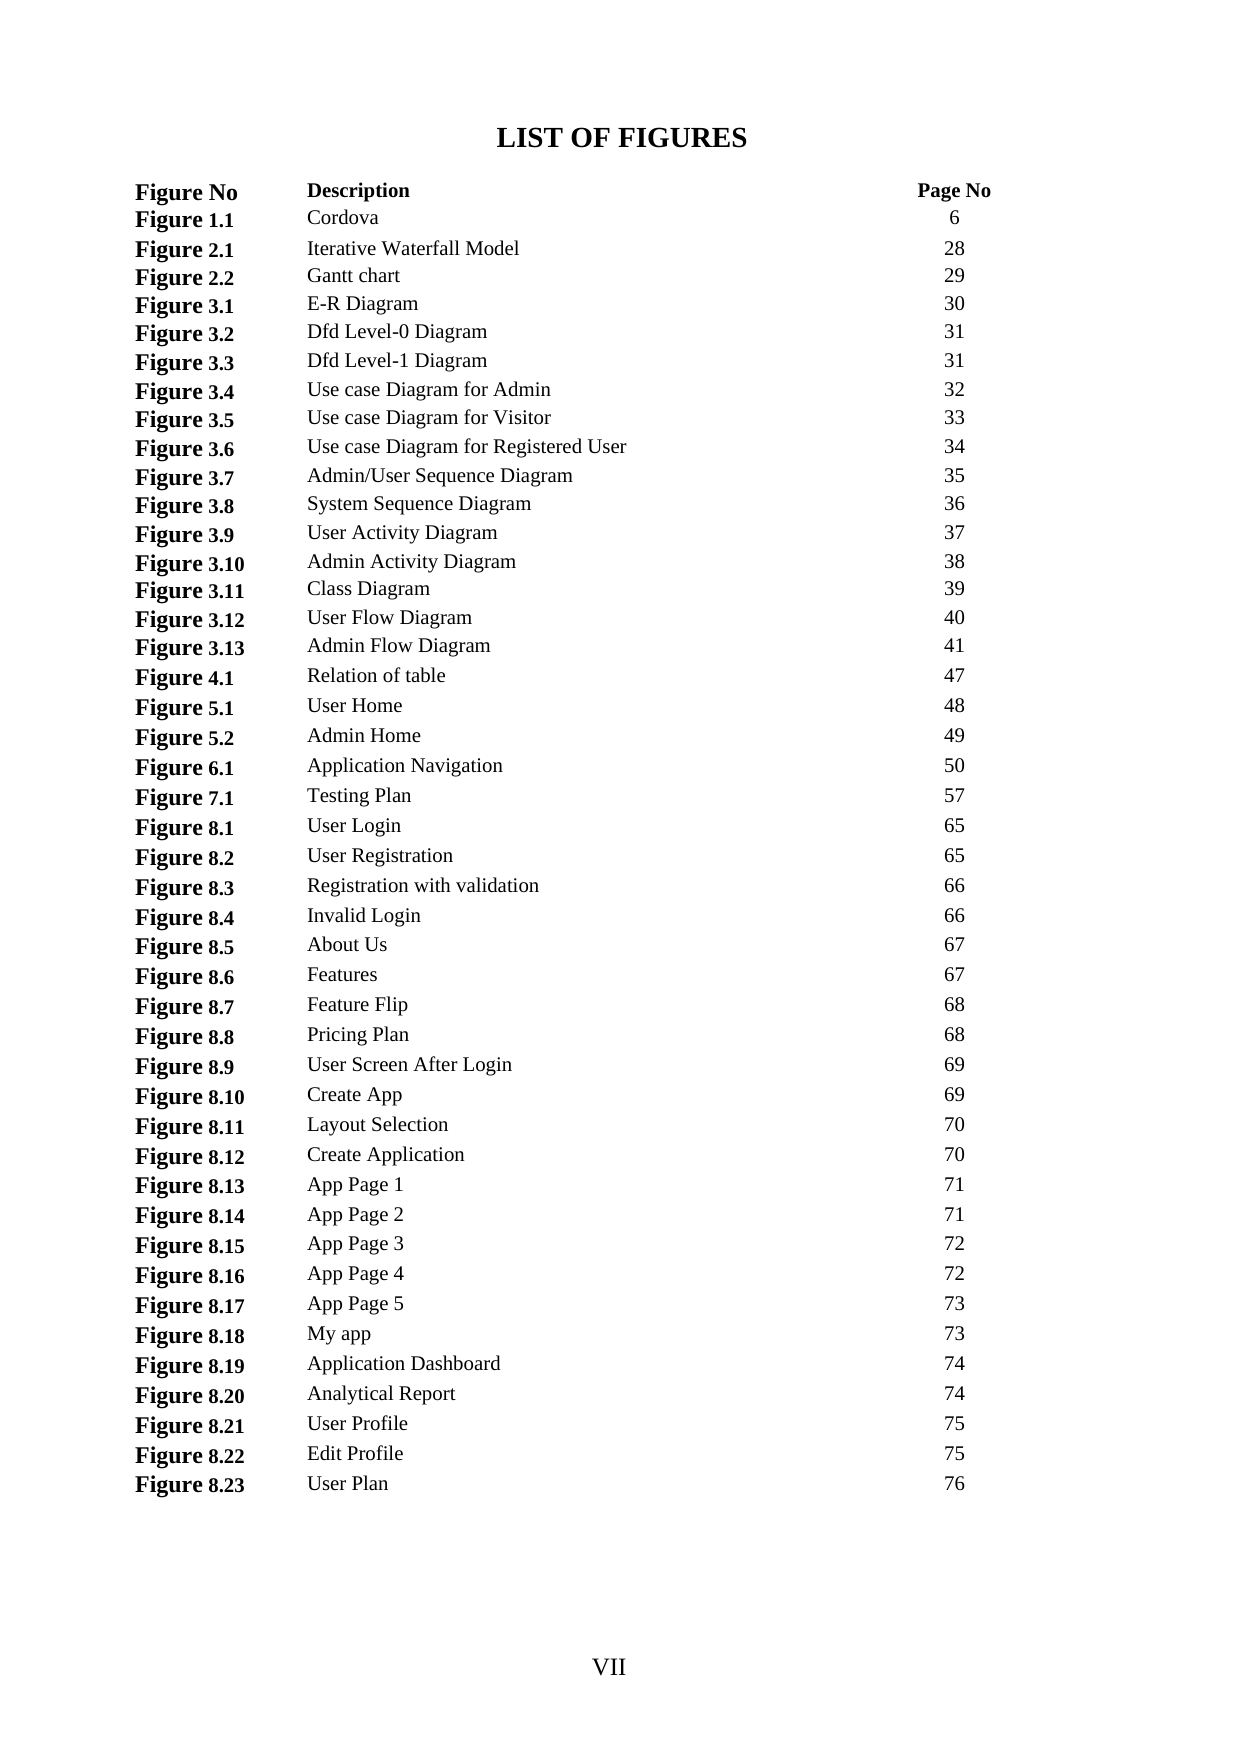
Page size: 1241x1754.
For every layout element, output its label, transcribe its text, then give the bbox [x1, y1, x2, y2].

table_cell Figure 5.2 [124, 723, 296, 753]
table_cell 75 [788, 1441, 1120, 1471]
table_cell Figure 8.1 [124, 813, 296, 843]
table_cell Create App [296, 1082, 788, 1112]
table_cell Figure 3.9 [124, 520, 296, 548]
table_cell User Home [296, 693, 788, 723]
table_cell User Login [296, 813, 788, 843]
table_cell User Screen After Login [296, 1052, 788, 1082]
table_cell 74 [788, 1381, 1120, 1411]
table_cell 36 [788, 491, 1120, 520]
table_cell Figure 8.5 [124, 933, 296, 962]
table_cell Admin Flow Diagram [296, 634, 788, 663]
table_cell Relation of table [296, 663, 788, 693]
table_cell Layout Selection [296, 1112, 788, 1142]
table_cell Edit Profile [296, 1441, 788, 1471]
table_cell Figure 8.6 [124, 962, 296, 992]
table_cell Figure 2.1 [124, 236, 296, 263]
table_cell 31 [788, 319, 1120, 348]
table_cell Figure 8.23 [124, 1471, 296, 1500]
table_cell Figure 8.20 [124, 1381, 296, 1411]
table_cell 29 [788, 263, 1120, 291]
table_cell Cordova [296, 205, 788, 236]
table_cell App Page 2 [296, 1201, 788, 1231]
table_cell Invalid Login [296, 903, 788, 932]
table_cell Application Dashboard [296, 1351, 788, 1381]
table_cell Figure 6.1 [124, 753, 296, 783]
table_cell Figure 8.14 [124, 1201, 296, 1231]
table_cell Figure 5.1 [124, 693, 296, 723]
table_cell Use case Diagram for Registered User [296, 434, 788, 463]
table_cell 66 [788, 903, 1120, 932]
table_cell Figure 8.2 [124, 843, 296, 873]
table_cell 34 [788, 434, 1120, 463]
table_cell Figure 3.12 [124, 605, 296, 633]
table_cell 47 [788, 663, 1120, 693]
table_cell 71 [788, 1172, 1120, 1201]
table_cell 71 [788, 1201, 1120, 1231]
table_cell Figure 8.17 [124, 1291, 296, 1321]
table_cell Description [296, 178, 788, 205]
table_cell 74 [788, 1351, 1120, 1381]
table_cell Figure 3.1 [124, 291, 296, 319]
table_cell Pricing Plan [296, 1022, 788, 1052]
table_cell Class Diagram [296, 576, 788, 605]
table_cell 41 [788, 634, 1120, 663]
table_cell Application Navigation [296, 753, 788, 783]
table_cell Feature Flip [296, 992, 788, 1022]
table_cell Dfd Level-1 Diagram [296, 348, 788, 377]
table_cell Figure 8.3 [124, 873, 296, 902]
table_cell Iterative Waterfall Model [296, 236, 788, 263]
table_cell Figure 8.4 [124, 903, 296, 932]
table_cell Page No [788, 178, 1120, 205]
table_cell Figure 8.16 [124, 1261, 296, 1291]
table_cell 73 [788, 1321, 1120, 1351]
table_cell 69 [788, 1052, 1120, 1082]
table_cell User Flow Diagram [296, 605, 788, 633]
table_cell Figure 8.18 [124, 1321, 296, 1351]
table_cell Figure 3.3 [124, 348, 296, 377]
table_cell 35 [788, 463, 1120, 491]
table_header LIST OF FIGURES [124, 120, 1120, 178]
table_cell 70 [788, 1142, 1120, 1172]
table_cell 6 [788, 205, 1120, 236]
table_cell Figure 8.11 [124, 1112, 296, 1142]
table_cell 37 [788, 520, 1120, 548]
table_cell 67 [788, 962, 1120, 992]
table_cell System Sequence Diagram [296, 491, 788, 520]
table_cell 28 [788, 236, 1120, 263]
table_cell About Us [296, 933, 788, 962]
table_cell Figure 3.11 [124, 576, 296, 605]
table_cell 32 [788, 377, 1120, 405]
table_cell 48 [788, 693, 1120, 723]
table_cell 33 [788, 405, 1120, 434]
table_cell 38 [788, 549, 1120, 576]
table_cell Features [296, 962, 788, 992]
table_cell 66 [788, 873, 1120, 902]
table_cell User Registration [296, 843, 788, 873]
table_cell Figure 3.5 [124, 405, 296, 434]
table_cell Figure 3.8 [124, 491, 296, 520]
table_cell App Page 4 [296, 1261, 788, 1291]
table_cell Figure 4.1 [124, 663, 296, 693]
table_cell Figure 3.13 [124, 634, 296, 663]
table_cell App Page 5 [296, 1291, 788, 1321]
table_cell 73 [788, 1291, 1120, 1321]
table_cell Analytical Report [296, 1381, 788, 1411]
table_cell Gantt chart [296, 263, 788, 291]
table_cell 57 [788, 783, 1120, 813]
table_cell 68 [788, 1022, 1120, 1052]
table_cell 68 [788, 992, 1120, 1022]
table_cell 70 [788, 1112, 1120, 1142]
table_cell 39 [788, 576, 1120, 605]
table_cell 30 [788, 291, 1120, 319]
table_cell App Page 3 [296, 1231, 788, 1261]
table_cell User Plan [296, 1471, 788, 1500]
table_cell 72 [788, 1261, 1120, 1291]
table_cell Figure 8.12 [124, 1142, 296, 1172]
table_cell Use case Diagram for Admin [296, 377, 788, 405]
table_cell Figure No [124, 178, 296, 205]
table_cell Figure 8.8 [124, 1022, 296, 1052]
table_cell Figure 8.7 [124, 992, 296, 1022]
table_cell Figure 3.7 [124, 463, 296, 491]
table_cell Dfd Level-0 Diagram [296, 319, 788, 348]
table_cell Figure 3.6 [124, 434, 296, 463]
table_cell Figure 8.22 [124, 1441, 296, 1471]
table_cell 69 [788, 1082, 1120, 1112]
table_cell 76 [788, 1471, 1120, 1500]
table_cell Testing Plan [296, 783, 788, 813]
table_cell Figure 3.4 [124, 377, 296, 405]
table_cell Create Application [296, 1142, 788, 1172]
table_cell 49 [788, 723, 1120, 753]
table_cell 50 [788, 753, 1120, 783]
table_cell 40 [788, 605, 1120, 633]
table_cell Figure 8.13 [124, 1172, 296, 1201]
table_cell Figure 8.15 [124, 1231, 296, 1261]
table_cell Registration with validation [296, 873, 788, 902]
table_cell Figure 3.10 [124, 549, 296, 576]
table_cell App Page 1 [296, 1172, 788, 1201]
table_cell Figure 7.1 [124, 783, 296, 813]
table_cell Figure 8.9 [124, 1052, 296, 1082]
table_cell Admin Home [296, 723, 788, 753]
table_cell My app [296, 1321, 788, 1351]
table_cell 67 [788, 933, 1120, 962]
table_cell 72 [788, 1231, 1120, 1261]
table_cell Figure 8.21 [124, 1411, 296, 1441]
table_cell Figure 2.2 [124, 263, 296, 291]
table_cell 65 [788, 843, 1120, 873]
table_cell User Profile [296, 1411, 788, 1441]
table_cell Figure 8.19 [124, 1351, 296, 1381]
table_cell Figure 3.2 [124, 319, 296, 348]
table_cell 31 [788, 348, 1120, 377]
table_cell Use case Diagram for Visitor [296, 405, 788, 434]
table_cell User Activity Diagram [296, 520, 788, 548]
table_cell Figure 1.1 [124, 205, 296, 236]
table_cell Admin Activity Diagram [296, 549, 788, 576]
table_cell 65 [788, 813, 1120, 843]
table_cell Admin/User Sequence Diagram [296, 463, 788, 491]
table_cell 75 [788, 1411, 1120, 1441]
table_cell E-R Diagram [296, 291, 788, 319]
table_cell Figure 8.10 [124, 1082, 296, 1112]
